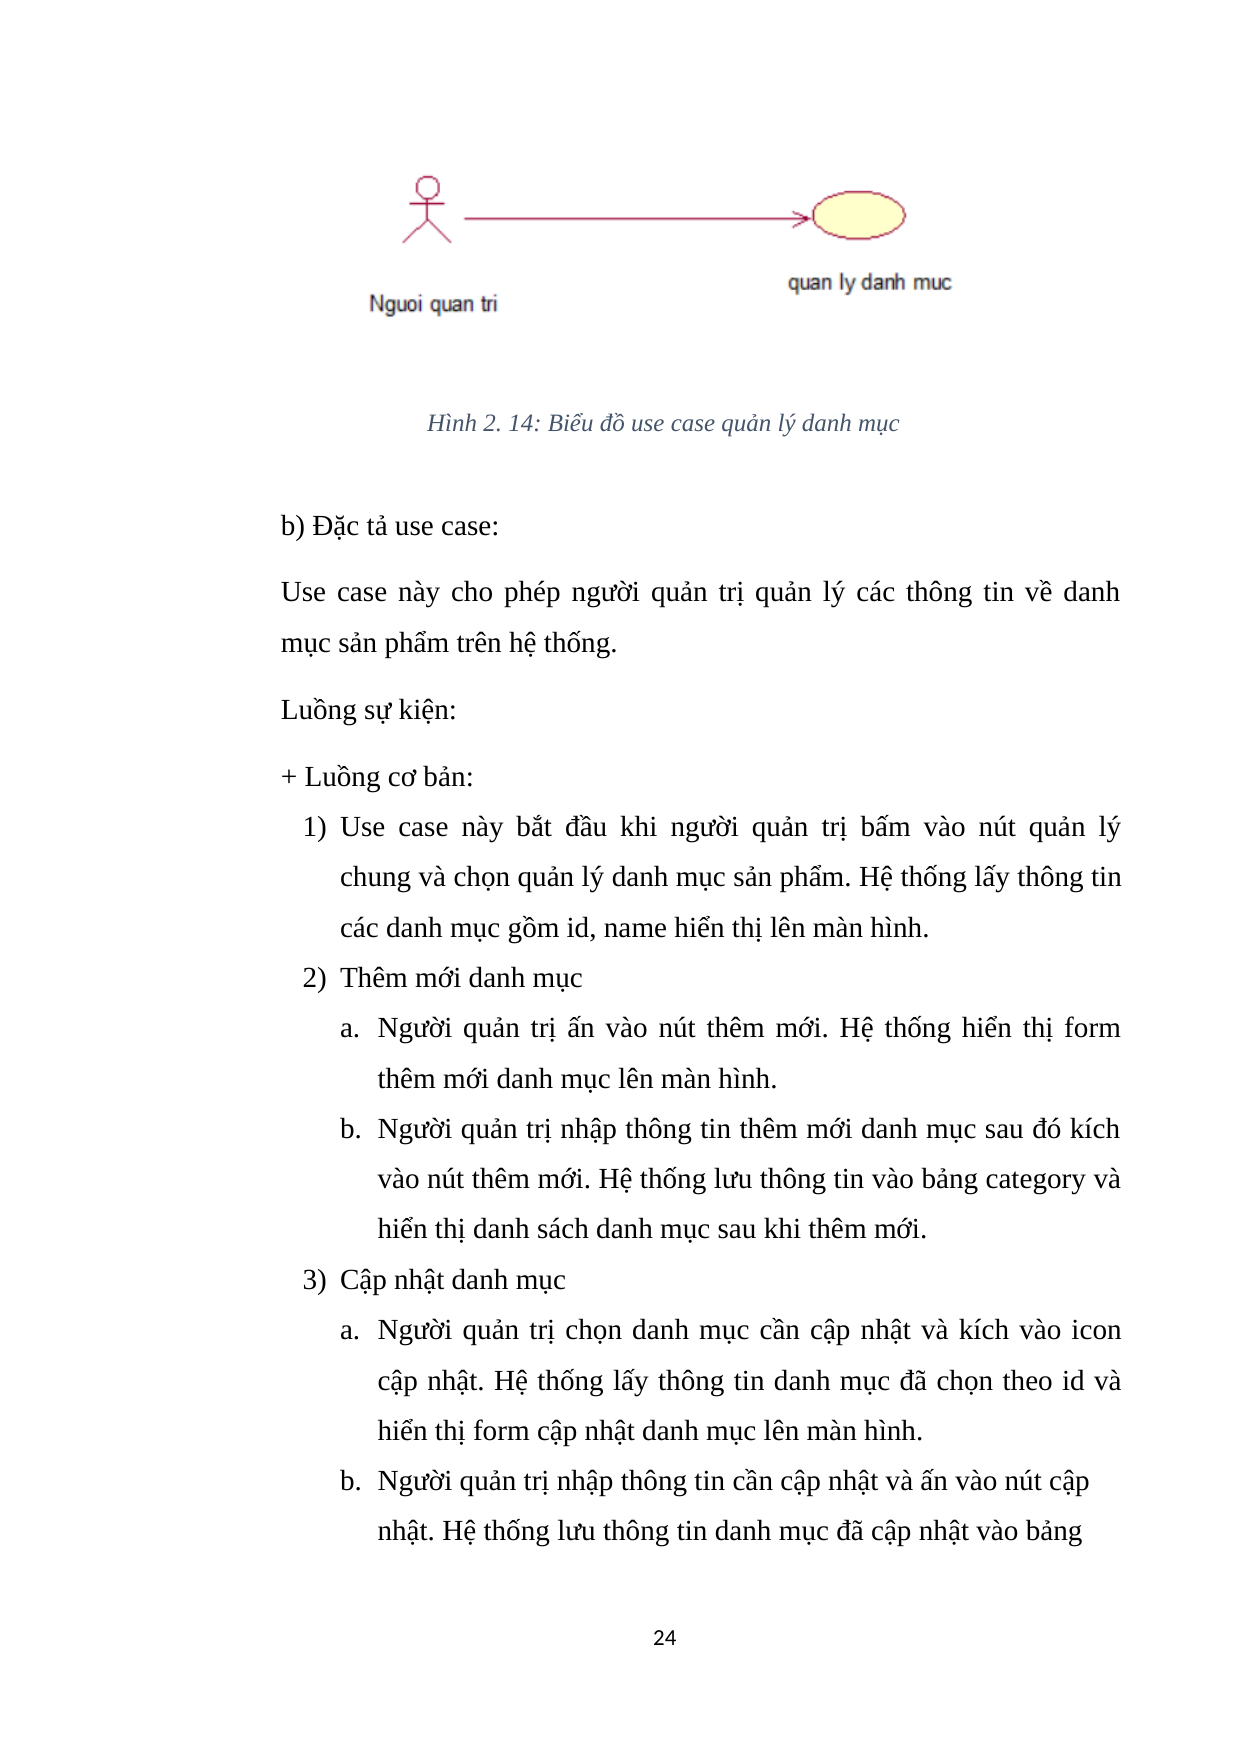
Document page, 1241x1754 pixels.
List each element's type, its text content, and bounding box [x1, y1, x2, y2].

list Use case này bắt đầu khi người quản trị bấm vào nút quản lý chung và chọn quản lý danh mục sản phẩm. Hệ thống lấy thông tin các danh mục gồm id, name hiển thị lên màn hình. [302, 809, 1122, 943]
text b) Đặc tả use case: [281, 508, 1122, 541]
list Người quản trị ấn vào nút thêm mới. Hệ thống hiển thị form thêm mới danh mục lên màn hình. [340, 1010, 1122, 1094]
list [340, 1463, 1122, 1547]
list Thêm mới danh mục [302, 960, 1122, 994]
list Cập nhật danh mục [302, 1262, 1122, 1296]
text Luồng sự kiện: [281, 692, 1122, 725]
text Use case này cho phép người quản trị quản lý các thông tin về danh mục sản phẩm trên hệ thống. [281, 574, 1122, 658]
text Hình 2. 14: Biểu đồ use case quản lý danh mục [207, 408, 1122, 437]
list Người quản trị chọn danh mục cần cập nhật và kích vào icon cập nhật. Hệ thống lấy thông tin danh mục đã chọn theo id và hiển thị form cập nhật danh mục lên màn hình. [340, 1312, 1122, 1446]
list Người quản trị nhập thông tin thêm mới danh mục sau đó kích vào nút thêm mới. Hệ thống lưu thông tin vào bảng category và hiển thị danh sách danh mục sau khi thêm mới. [340, 1111, 1122, 1245]
list + Luồng cơ bản: [281, 759, 1122, 792]
picture [364, 147, 965, 378]
